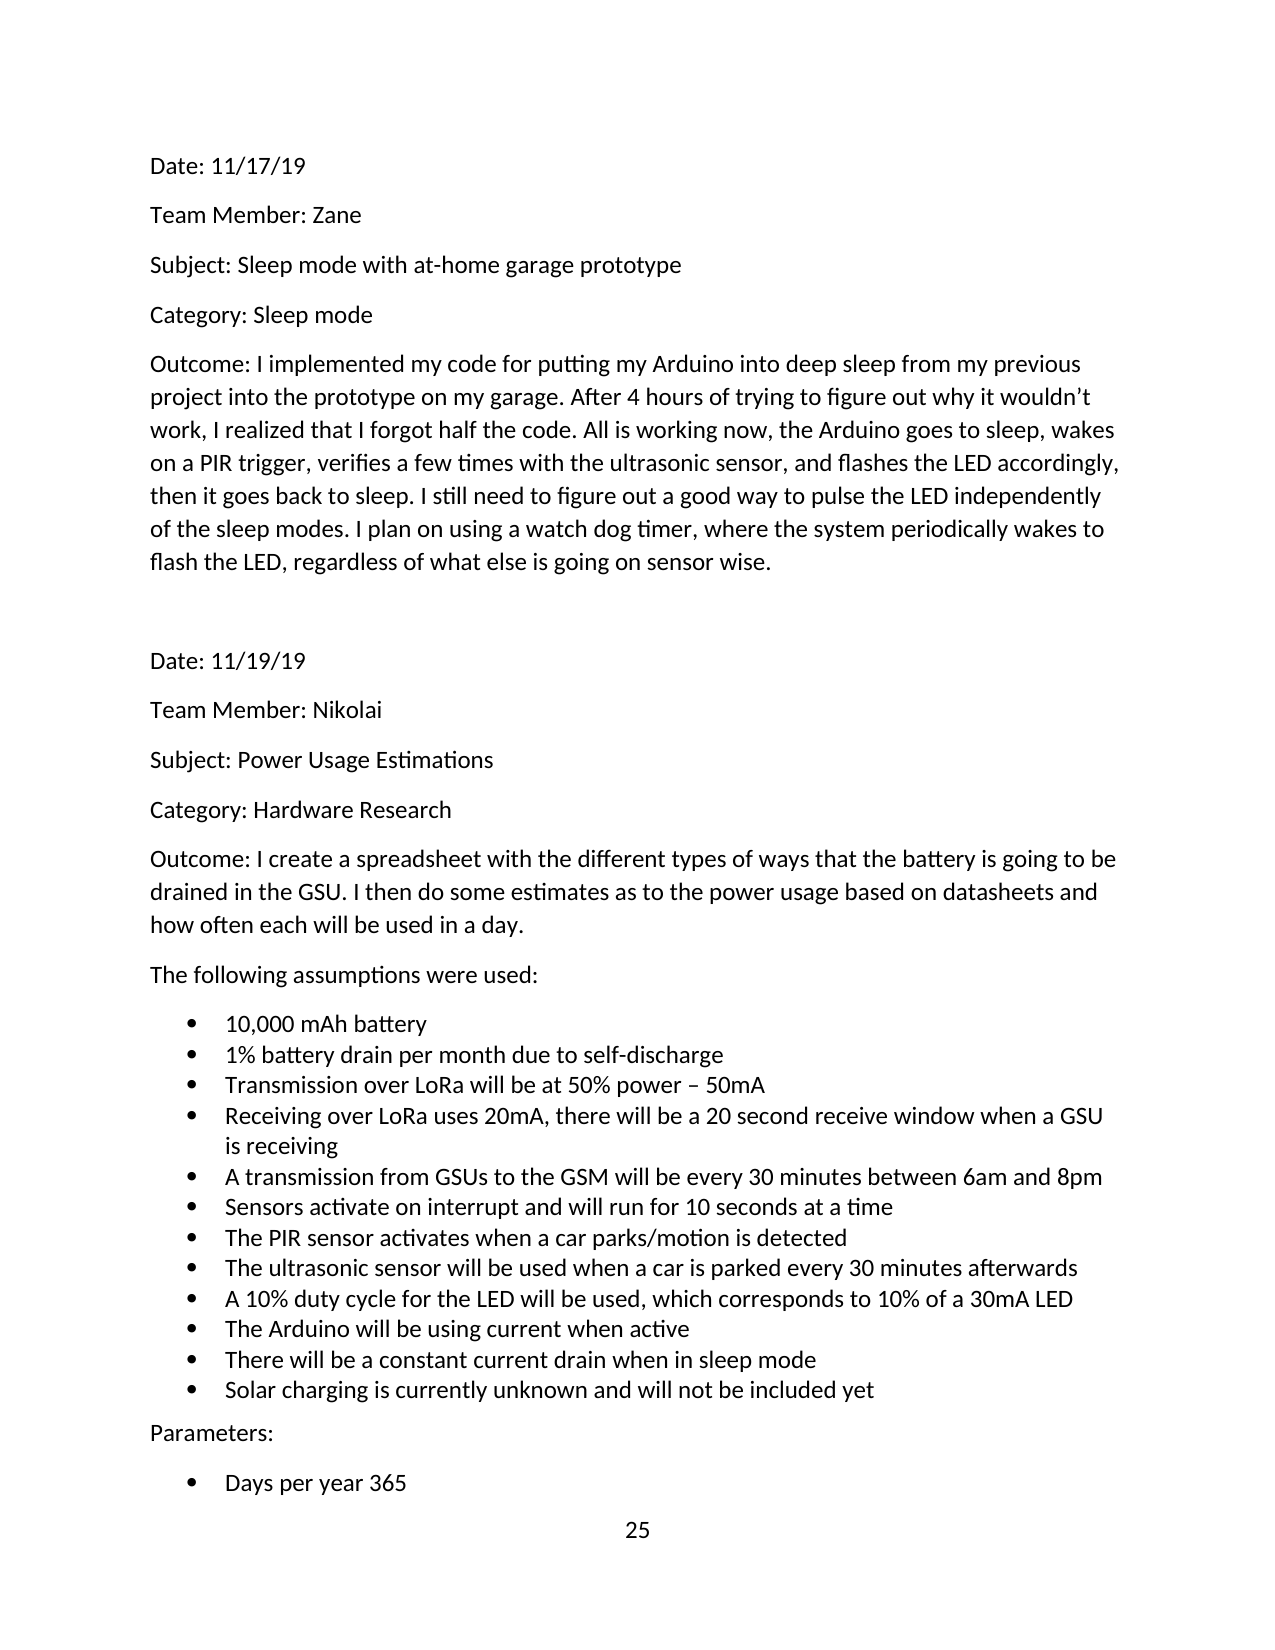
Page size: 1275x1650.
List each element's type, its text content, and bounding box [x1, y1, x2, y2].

text Subject: Sleep mode with at-home garage prototype [150, 249, 1125, 280]
text Team Member: Nikolai [150, 694, 1125, 725]
list A transmission from GSUs to the GSM will be every 30 minutes between 6am and 8pm [187, 1161, 1125, 1191]
list Sensors activate on interrupt and will run for 10 seconds at a time [187, 1191, 1125, 1222]
text Subject: Power Usage Estimations [150, 744, 1125, 775]
text Parameters: [150, 1418, 1125, 1448]
list Transmission over LoRa will be at 50% power – 50mA [187, 1069, 1125, 1100]
text Outcome: I implemented my code for putting my Arduino into deep sleep from my previous project into the prototype on my garage. After 4 hours of trying to figure out why it wouldn’t work, I realized that I forgot half the code. All is working now, the Arduino goes to sleep, wakes on a PIR trigger, verifies a few times with the ultrasonic sensor, and flashes the LED accordingly, then it goes back to sleep. I still need to figure out a good way to pulse the LED independently of the sleep modes. I plan on using a watch dog timer, where the system periodically wakes to flash the LED, regardless of what else is going on sensor wise. [150, 348, 1125, 576]
list 1% battery drain per month due to self-discharge [187, 1039, 1125, 1069]
text Outcome: I create a spreadsheet with the different types of ways that the battery is going to be drained in the GSU. I then do some estimates as to the power usage based on datasheets and how often each will be used in a day. [150, 843, 1125, 940]
text Category: Sleep mode [150, 299, 1125, 329]
text Team Member: Zane [150, 199, 1125, 230]
list The Arduino will be using current when active [187, 1313, 1125, 1344]
list The ultrasonic sensor will be used when a car is parked every 30 minutes afterwards [187, 1252, 1125, 1283]
list Solar charging is currently unknown and will not be included yet [187, 1374, 1125, 1405]
list Days per year 365 [187, 1467, 1125, 1498]
list Receiving over LoRa uses 20mA, there will be a 20 second receive window when a GSU is receiving [187, 1100, 1125, 1161]
text Date: 11/19/19 [150, 645, 1125, 676]
text Category: Hardware Research [150, 794, 1125, 824]
text Date: 11/17/19 [150, 150, 1125, 181]
list A 10% duty cycle for the LED will be used, which corresponds to 10% of a 30mA LED [187, 1283, 1125, 1313]
text The following assumptions were used: [150, 959, 1125, 989]
list 10,000 mAh battery [187, 1008, 1125, 1039]
list The PIR sensor activates when a car parks/motion is detected [187, 1222, 1125, 1252]
list There will be a constant current drain when in sleep mode [187, 1344, 1125, 1374]
